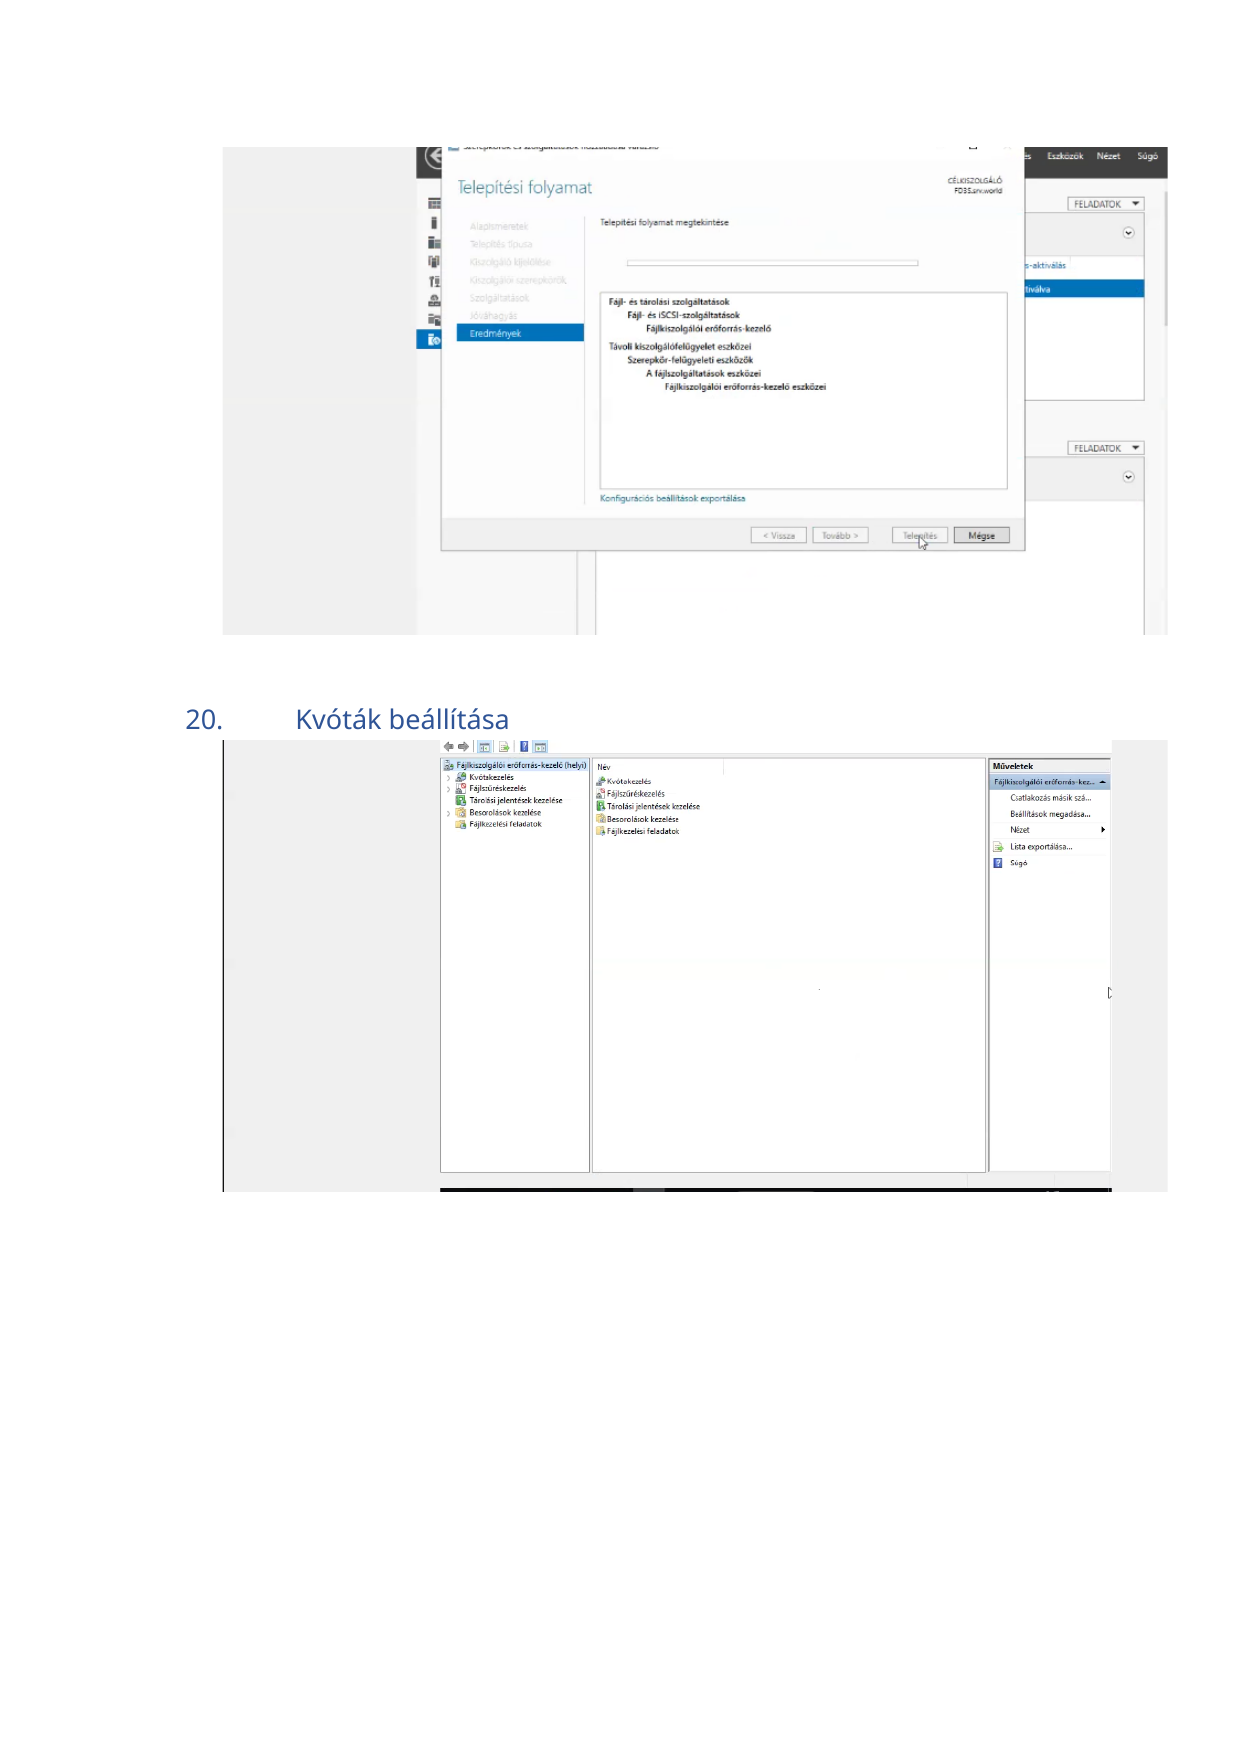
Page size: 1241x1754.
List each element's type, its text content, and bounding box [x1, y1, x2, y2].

picture [222, 740, 1168, 1192]
subtitle Kvóták beállítása [185, 701, 1093, 738]
picture [222, 147, 1168, 635]
